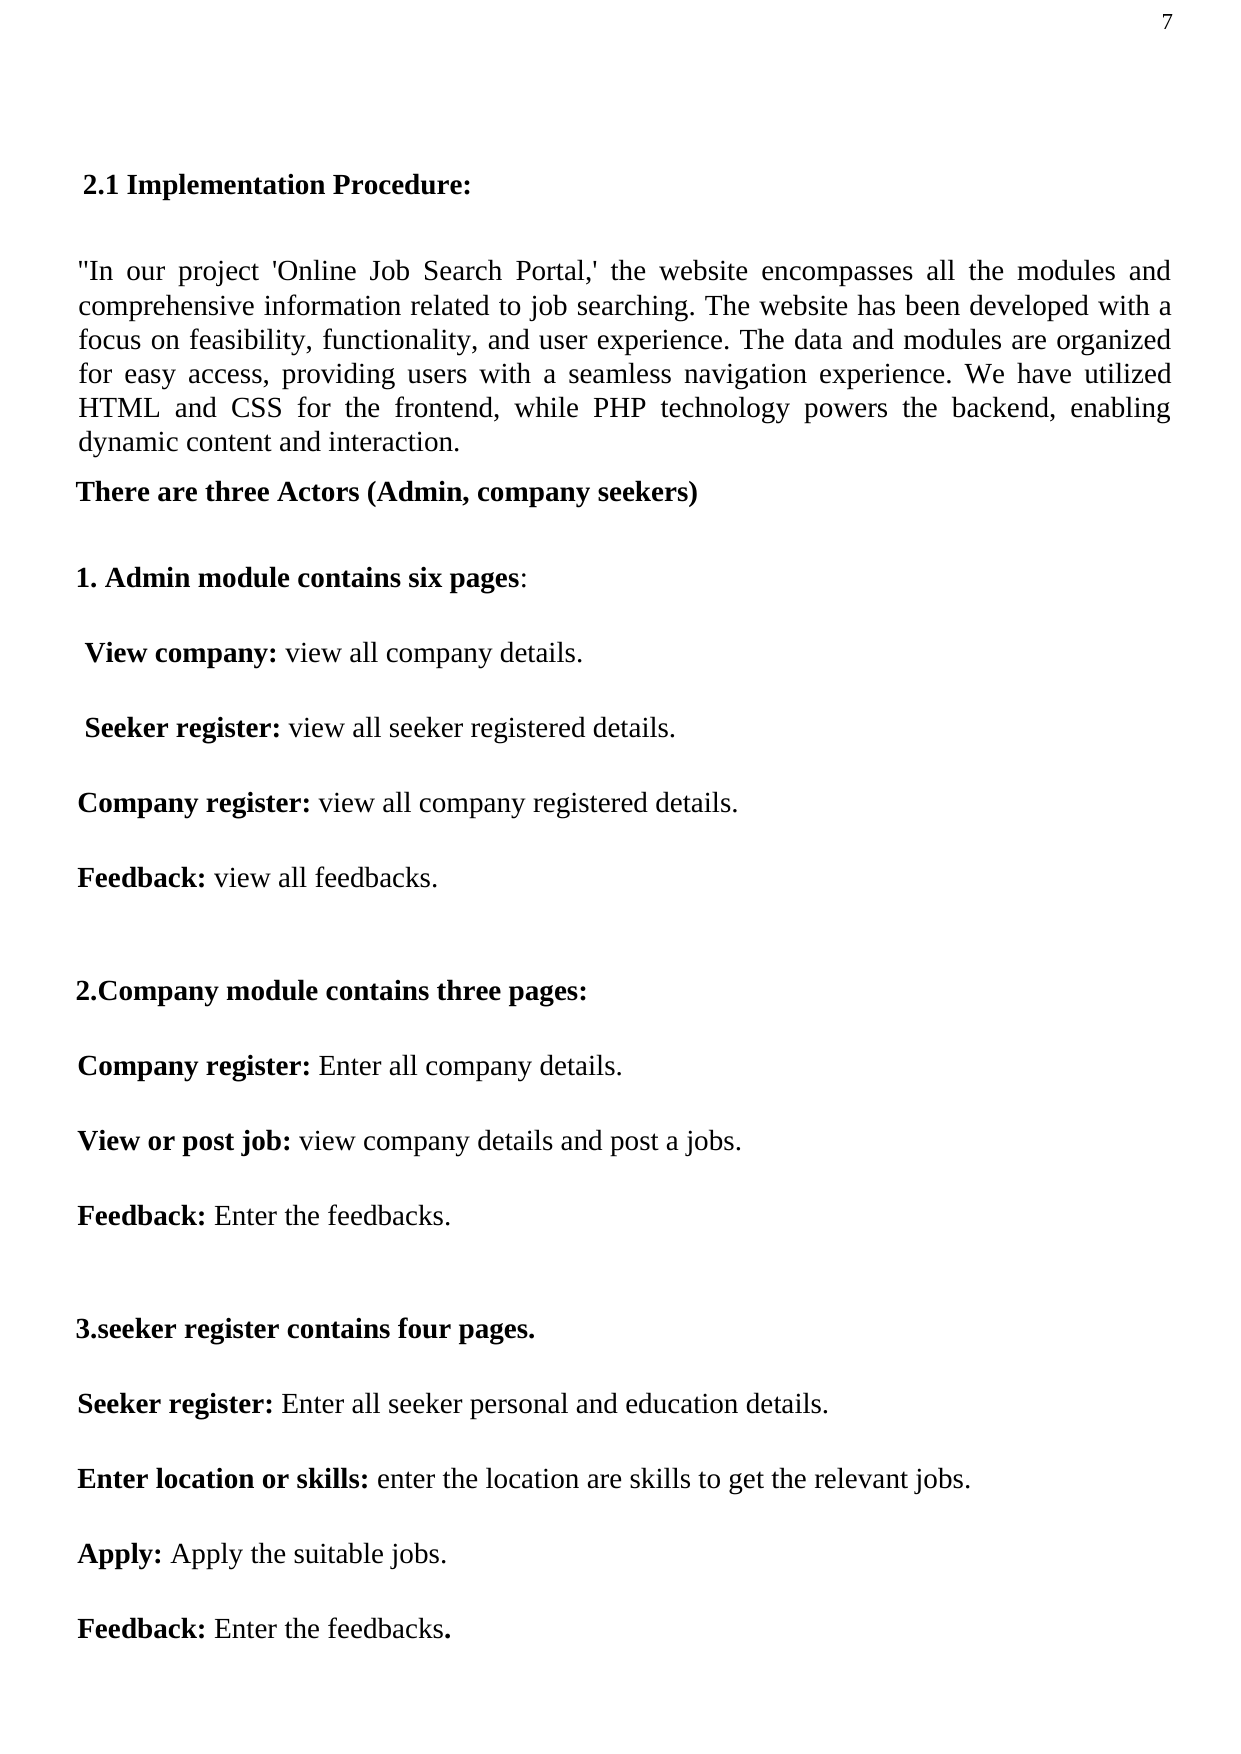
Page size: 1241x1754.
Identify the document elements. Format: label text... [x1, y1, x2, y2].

text There are three Actors (Admin, company seekers) [75, 475, 1173, 508]
text View company: view all company details. [77, 635, 1173, 669]
text Company register: view all company registered details. [77, 785, 1173, 818]
text Feedback: Enter the feedbacks. [77, 1611, 1173, 1645]
text 1. Admin module contains six pages: [75, 561, 1173, 594]
text Apply: Apply the suitable jobs. [77, 1536, 1173, 1570]
text "In our project 'Online Job Search Portal,' the website encompasses all the modules and comprehensive information related to job searching. The website has been developed with a focus on feasibility, functionality, and user experience. The data and modules are organized for easy access, providing users with a seamless navigation experience. We have utilized HTML and CSS for the frontend, while PHP technology powers the backend, enabling dynamic content and interaction. [77, 253, 1173, 458]
text 3.seeker register contains four pages. [75, 1312, 1173, 1346]
text Feedback: Enter the feedbacks. [77, 1198, 1173, 1232]
text 2.Company module contains three pages: [75, 974, 1173, 1007]
text 2.1 Implementation Procedure: [75, 168, 1173, 201]
text Company register: Enter all company details. [77, 1048, 1173, 1082]
text View or post job: view company details and post a jobs. [77, 1123, 1173, 1157]
text Seeker register: Enter all seeker personal and education details. [77, 1386, 1173, 1420]
text Feedback: view all feedbacks. [77, 860, 1173, 893]
text Seeker register: view all seeker registered details. [77, 710, 1173, 743]
text Enter location or skills: enter the location are skills to get the relevant jobs. [77, 1461, 1173, 1495]
